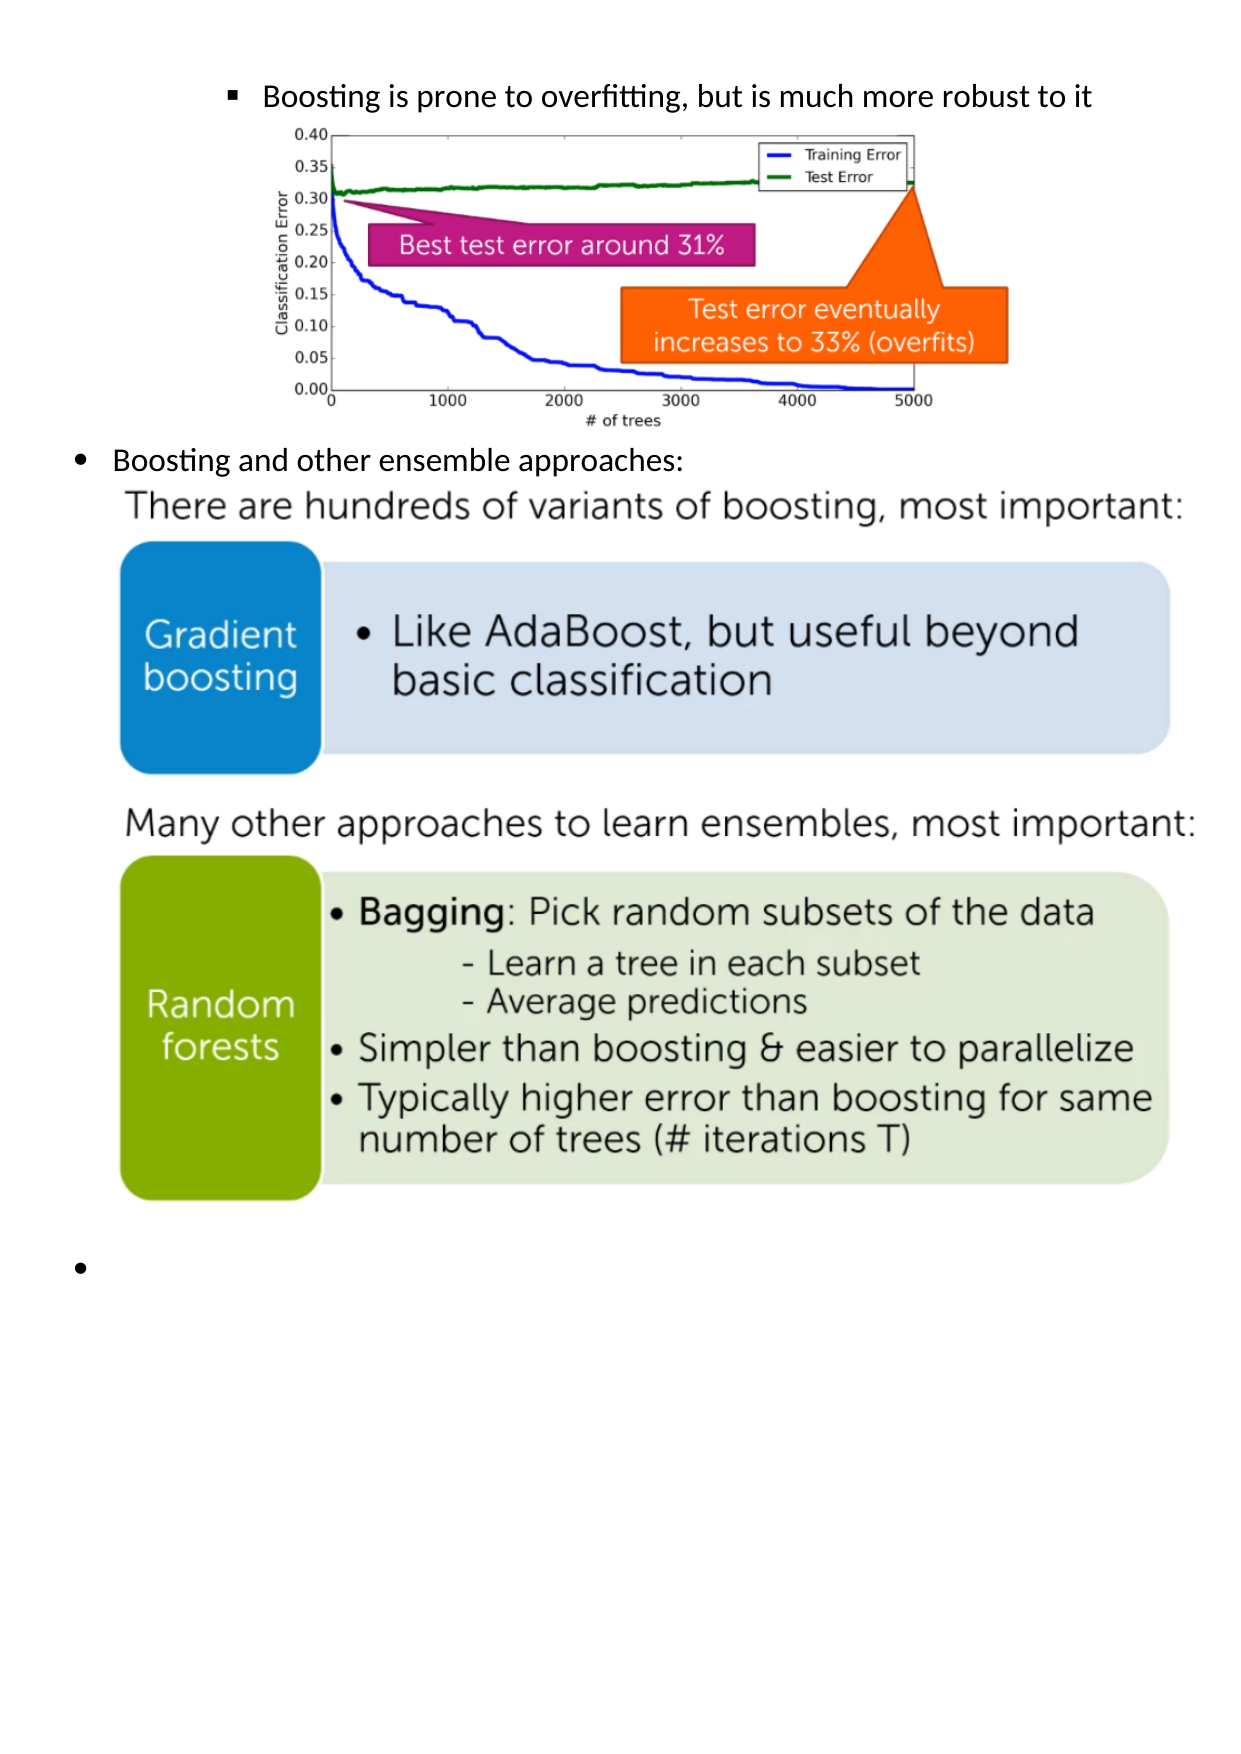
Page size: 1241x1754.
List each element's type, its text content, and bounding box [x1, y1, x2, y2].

picture [262, 117, 1018, 437]
picture [112, 482, 1203, 1202]
